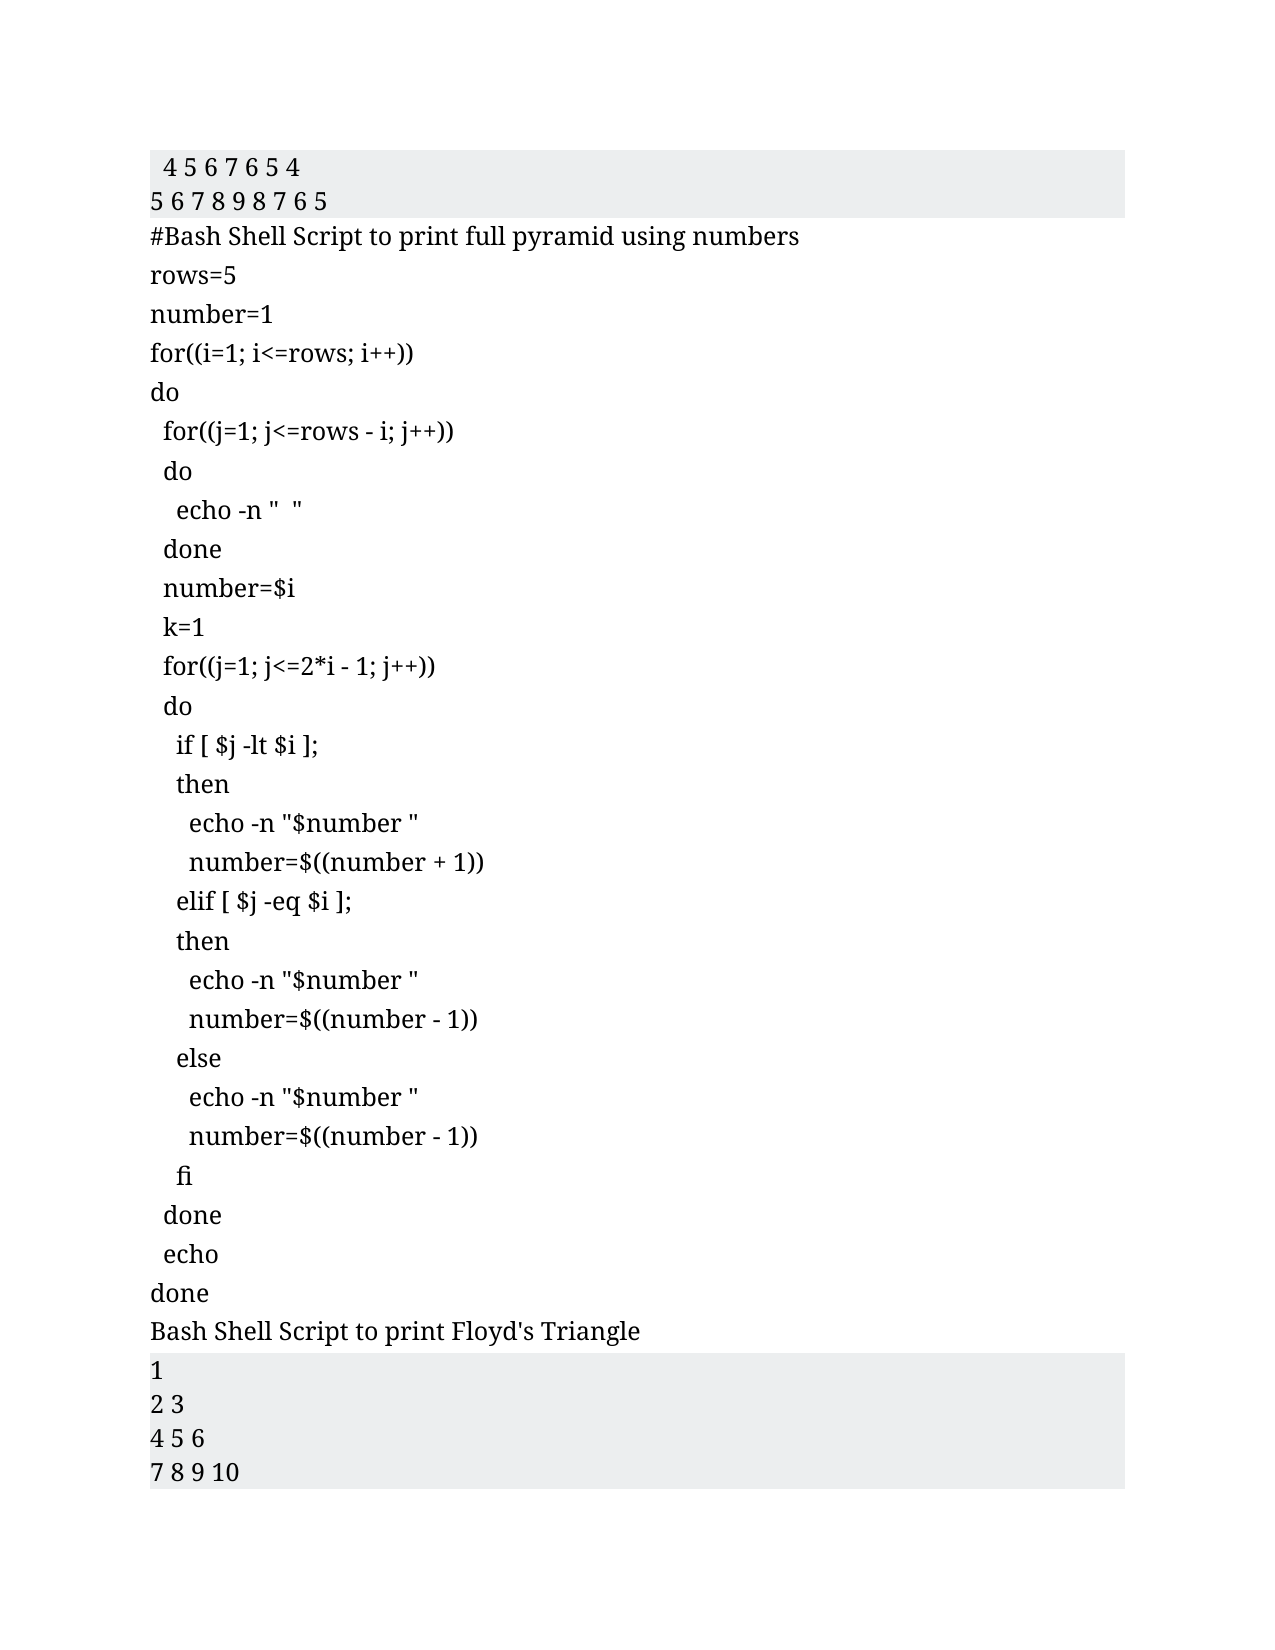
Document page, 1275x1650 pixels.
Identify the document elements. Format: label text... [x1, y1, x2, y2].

subtitle Bash Shell Script to print Floyd's Triangle [150, 1313, 1125, 1348]
text 1 [150, 1353, 1125, 1387]
text 4 5 6 7 6 5 4 [150, 150, 1125, 184]
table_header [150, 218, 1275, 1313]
text 7 8 9 10 [150, 1455, 1125, 1489]
text 2 3 [150, 1387, 1125, 1421]
text 5 6 7 8 9 8 7 6 5 [150, 184, 1125, 218]
text 4 5 6 [150, 1421, 1125, 1455]
